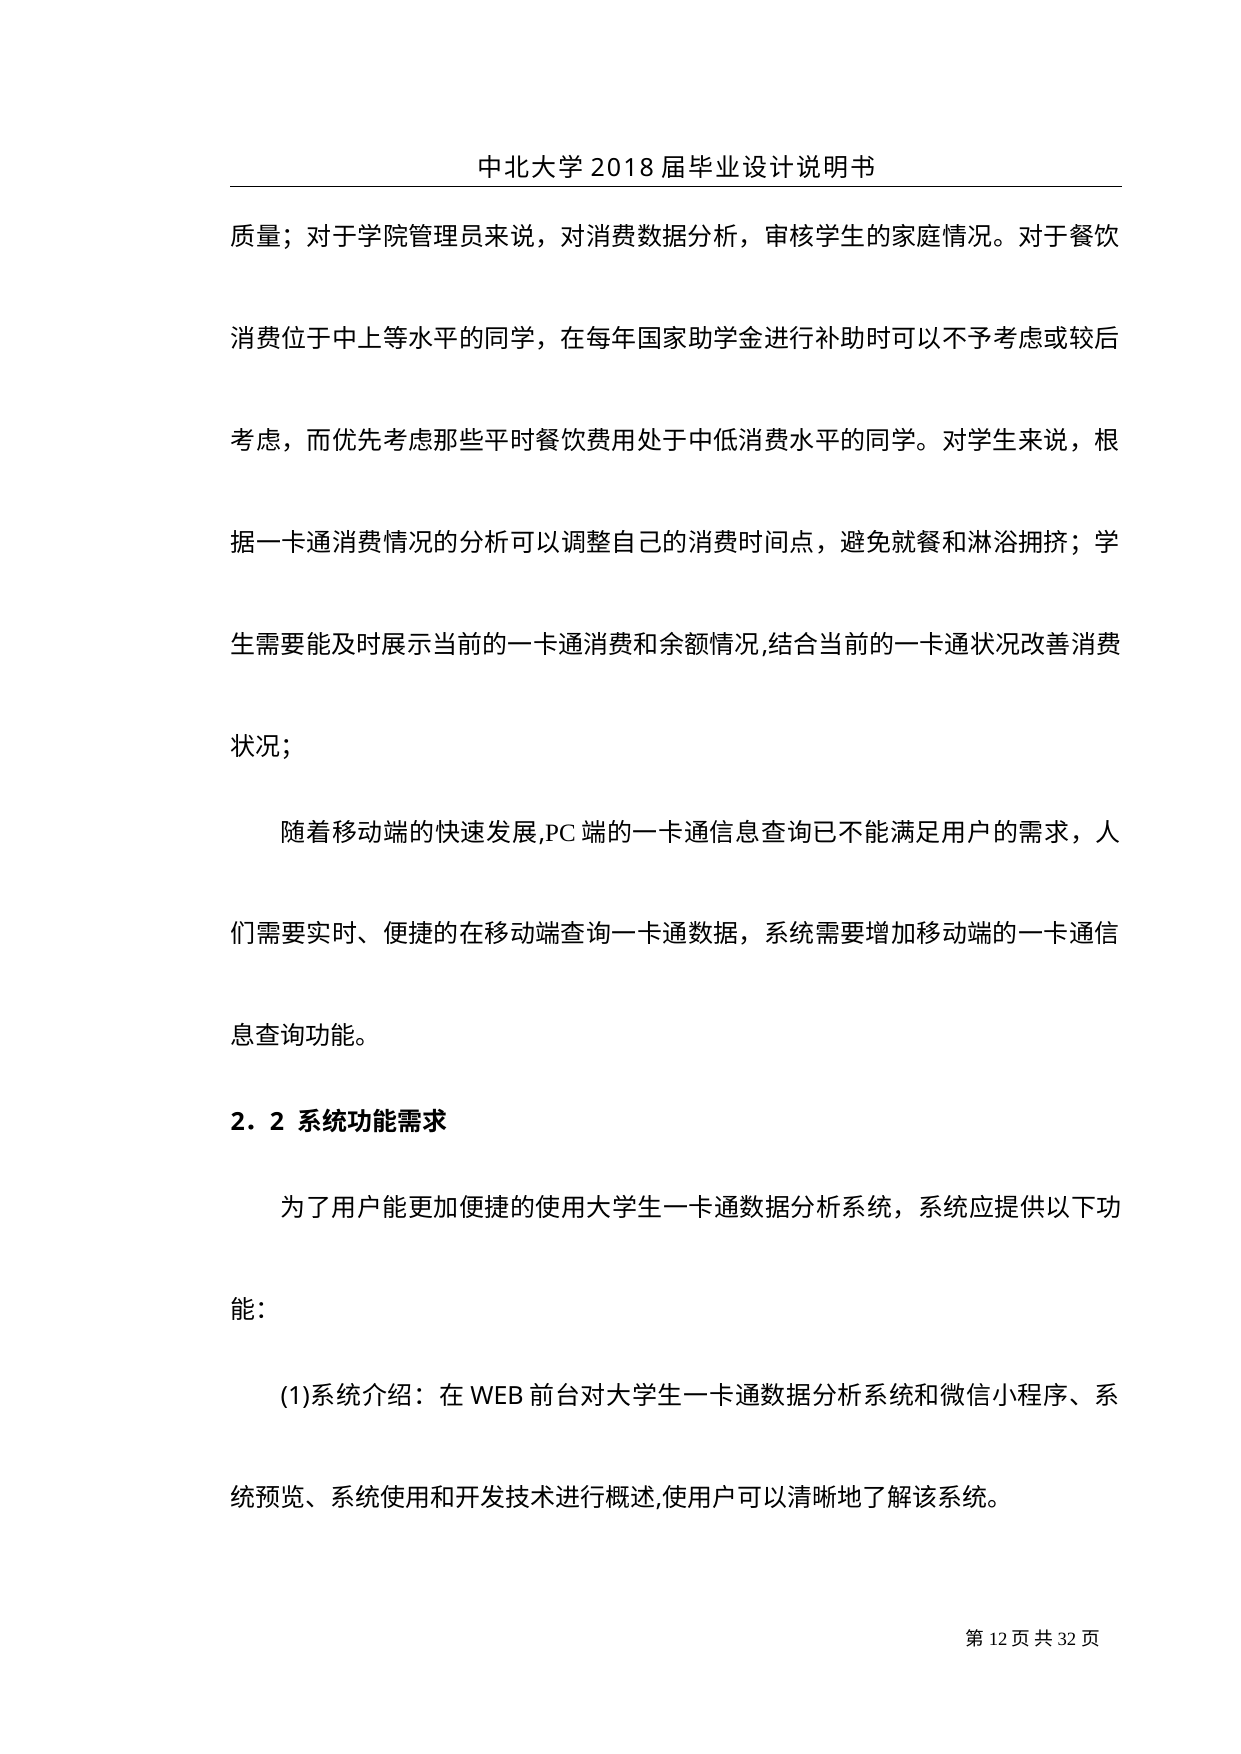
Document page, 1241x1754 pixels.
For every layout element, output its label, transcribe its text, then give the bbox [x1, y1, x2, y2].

text (1)系统介绍：在WEB前台对大学生一卡通数据分析系统和微信小程序、系统预览、系统使用和开发技术进行概述,使用户可以清晰地了解该系统。 [230, 1360, 1122, 1530]
text 2．2 系统功能需求 [230, 1086, 1122, 1154]
text 为了用户能更加便捷的使用大学生一卡通数据分析系统，系统应提供以下功能： [230, 1172, 1122, 1342]
text 随着移动端的快速发展,PC端的一卡通信息查询已不能满足用户的需求，人们需要实时、便捷的在移动端查询一卡通数据，系统需要增加移动端的一卡通信息查询功能。 [230, 796, 1122, 1068]
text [230, 201, 1122, 778]
